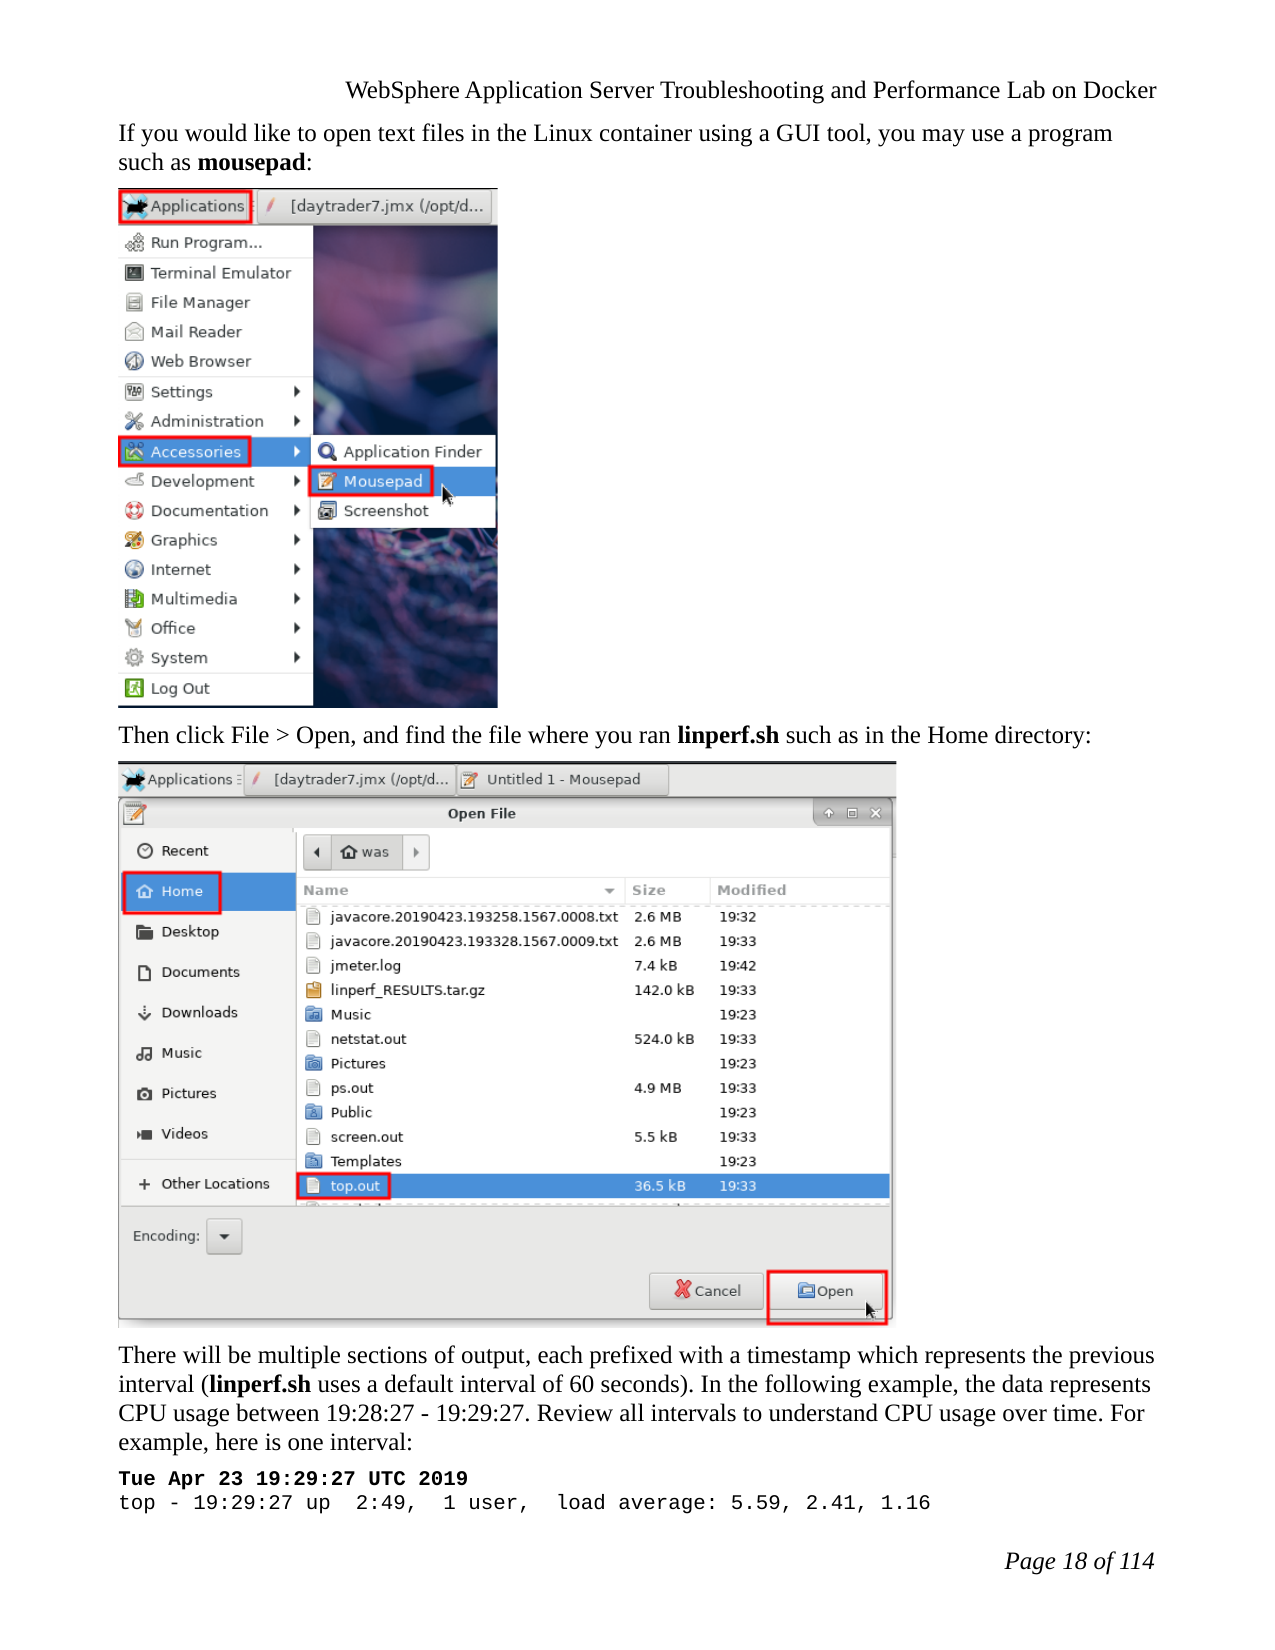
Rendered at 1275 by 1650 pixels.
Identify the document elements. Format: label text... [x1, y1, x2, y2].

picture [118, 761, 897, 1328]
text Tue Apr 23 19:29:27 UTC 2019 [118, 1468, 1157, 1492]
text top - 19:29:27 up 2:49, 1 user, load average: 5.59, 2.41, 1.16 [118, 1492, 1157, 1515]
text If you would like to open text files in the Linux container using a GUI tool, you may use a program such as mousepad: [118, 118, 1157, 176]
picture [118, 188, 498, 708]
text There will be multiple sections of output, each prefixed with a timestamp which represents the previous interval (linperf.sh uses a default interval of 60 seconds). In the following example, the data represents CPU usage between 19:28:27 - 19:29:27. Review all intervals to understand CPU usage over time. For example, here is one interval: [118, 1341, 1157, 1456]
text Then click File > Open, and find the file where you ran linperf.sh such as in the Home directory: [118, 720, 1157, 749]
